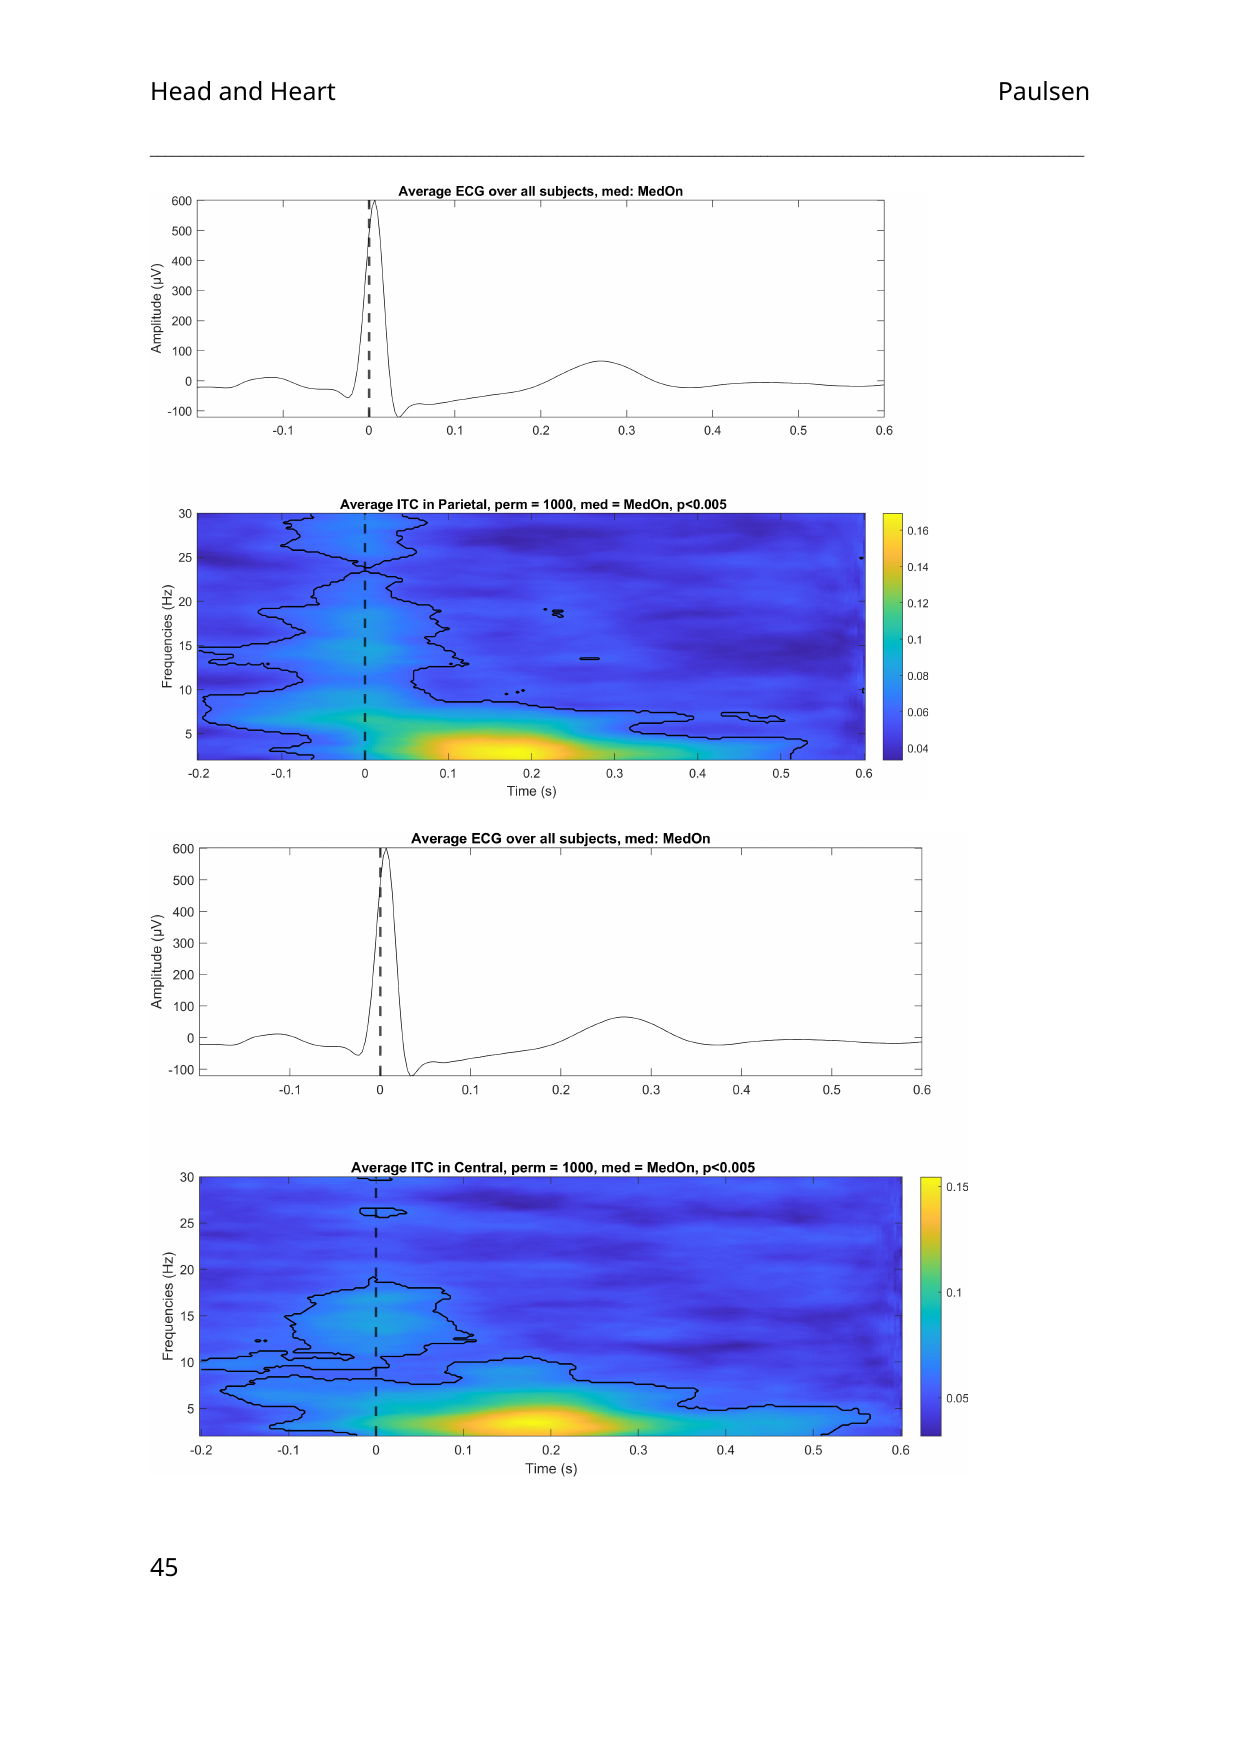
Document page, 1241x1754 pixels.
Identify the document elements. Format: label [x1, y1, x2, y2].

picture [150, 186, 929, 799]
picture [150, 832, 968, 1477]
